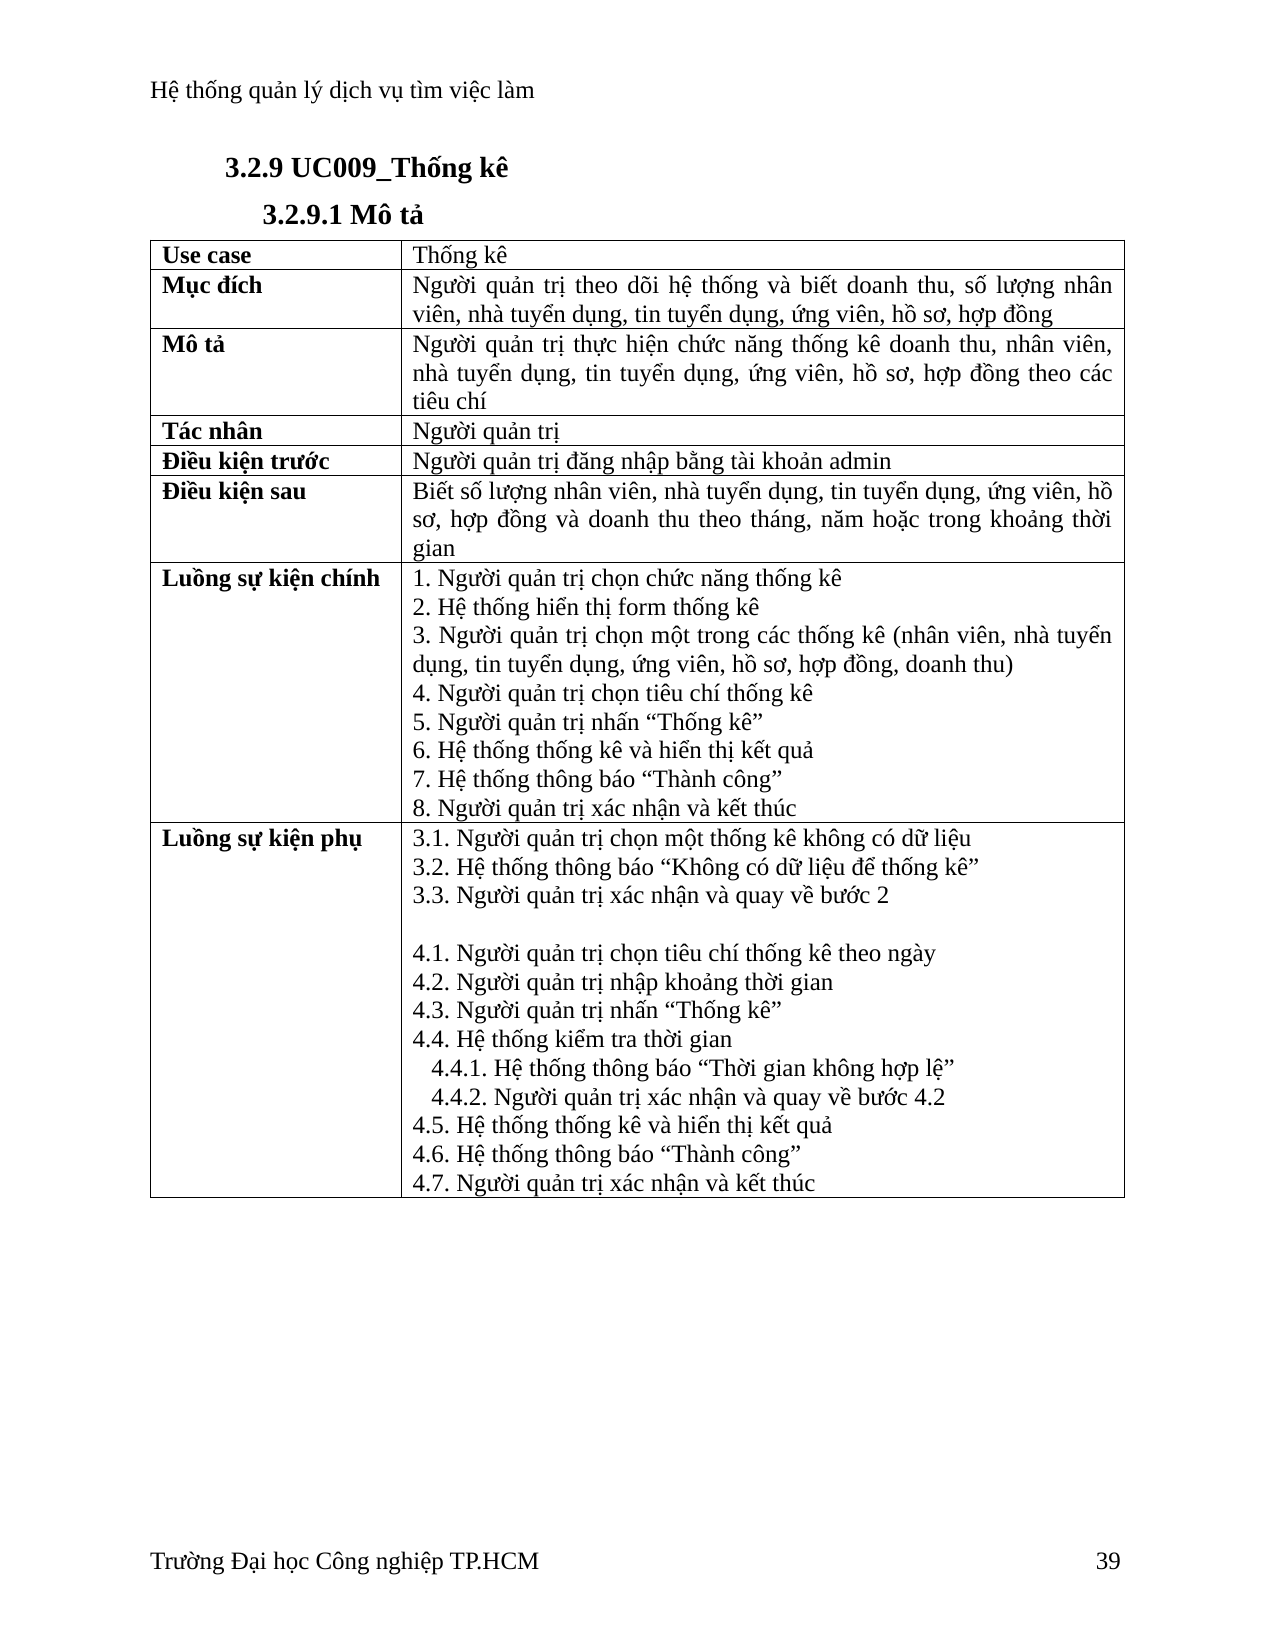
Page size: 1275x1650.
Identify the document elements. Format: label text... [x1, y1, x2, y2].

table_header Use case [151, 241, 401, 269]
subtitle UC009_Thống kê [225, 150, 1125, 183]
table_cell Điều kiện sau [151, 476, 401, 562]
table_cell Luồng sự kiện phụ [151, 823, 401, 1197]
table_cell 1. Người quản trị chọn chức năng thống kê 2. Hệ thống hiển thị form thống kê 3. Người quản trị chọn một trong các thống kê (nhân viên, nhà tuyển dụng, tin tuyển dụng, ứng viên, hồ sơ, hợp đồng, doanh thu) 4. Người quản trị chọn tiêu chí thống kê 5. Người quản trị nhấn “Thống kê” 6. Hệ thống thống kê và hiển thị kết quả 7. Hệ thống thông báo “Thành công” 8. Người quản trị xác nhận và kết thúc [402, 563, 1124, 822]
table_cell Mô tả [151, 329, 401, 415]
table_cell Người quản trị thực hiện chức năng thống kê doanh thu, nhân viên, nhà tuyển dụng, tin tuyển dụng, ứng viên, hồ sơ, hợp đồng theo các tiêu chí [402, 329, 1124, 415]
table_cell Người quản trị đăng nhập bằng tài khoản admin [402, 446, 1124, 475]
table_header Thống kê [402, 241, 1124, 269]
table_cell Người quản trị [402, 416, 1124, 445]
table_cell Điều kiện trước [151, 446, 401, 475]
table_cell Biết số lượng nhân viên, nhà tuyển dụng, tin tuyển dụng, ứng viên, hồ sơ, hợp đồng và doanh thu theo tháng, năm hoặc trong khoảng thời gian [402, 476, 1124, 562]
table_cell Người quản trị theo dõi hệ thống và biết doanh thu, số lượng nhân viên, nhà tuyển dụng, tin tuyển dụng, ứng viên, hồ sơ, hợp đồng [402, 270, 1124, 328]
table_cell 3.1. Người quản trị chọn một thống kê không có dữ liệu 3.2. Hệ thống thông báo “Không có dữ liệu để thống kê” 3.3. Người quản trị xác nhận và quay về bước 2 4.1. Người quản trị chọn tiêu chí thống kê theo ngày 4.2. Người quản trị nhập khoảng thời gian 4.3. Người quản trị nhấn “Thống kê” 4.4. Hệ thống kiểm tra thời gian 4.4.1. Hệ thống thông báo “Thời gian không hợp lệ” 4.4.2. Người quản trị xác nhận và quay về bước 4.2 4.5. Hệ thống thống kê và hiển thị kết quả 4.6. Hệ thống thông báo “Thành công” 4.7. Người quản trị xác nhận và kết thúc [402, 823, 1124, 1197]
subtitle Mô tả [262, 197, 1125, 230]
table_cell Tác nhân [151, 416, 401, 445]
table_cell Luồng sự kiện chính [151, 563, 401, 822]
table_cell Mục đích [151, 270, 401, 328]
